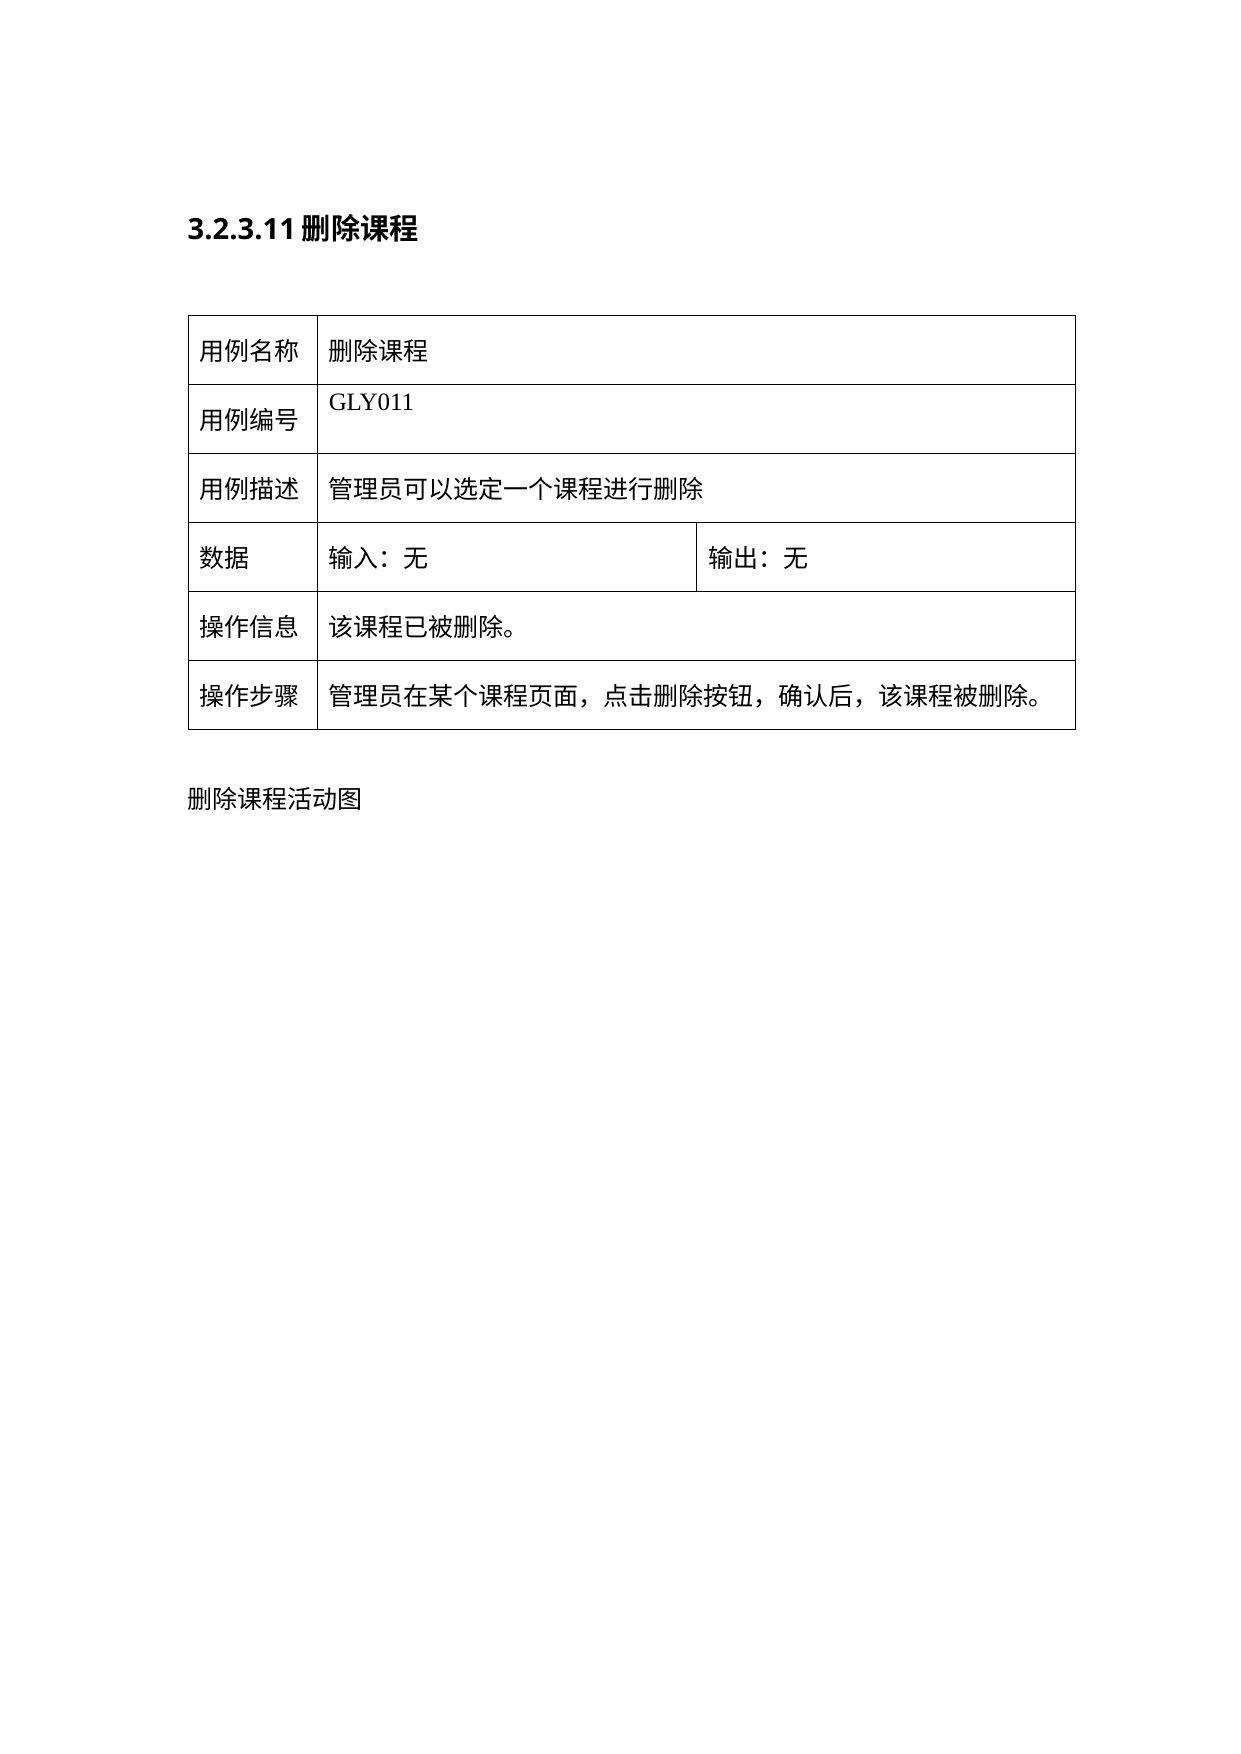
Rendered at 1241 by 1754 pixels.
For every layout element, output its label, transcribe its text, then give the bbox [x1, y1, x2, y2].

table_cell 用例编号 [189, 385, 317, 453]
table_header 用例名称 [189, 316, 317, 384]
table_cell 输出：无 [697, 523, 1075, 591]
table_cell 管理员在某个课程页面，点击删除按钮，确认后，该课程被删除。 [318, 661, 1075, 728]
table_cell 输入：无 [318, 523, 696, 591]
table_cell 操作信息 [189, 592, 317, 659]
text 删除课程活动图 [187, 763, 1053, 831]
table_cell 用例描述 [189, 454, 317, 522]
table_cell 管理员可以选定一个课程进行删除 [318, 454, 1075, 522]
table_cell 该课程已被删除。 [318, 592, 1075, 659]
table_cell GLY011 [318, 385, 1075, 453]
table_cell 操作步骤 [189, 661, 317, 728]
subtitle 3.2.3.11删除课程 [187, 193, 1053, 261]
table_cell 数据 [189, 523, 317, 591]
table_header 删除课程 [318, 316, 1075, 384]
